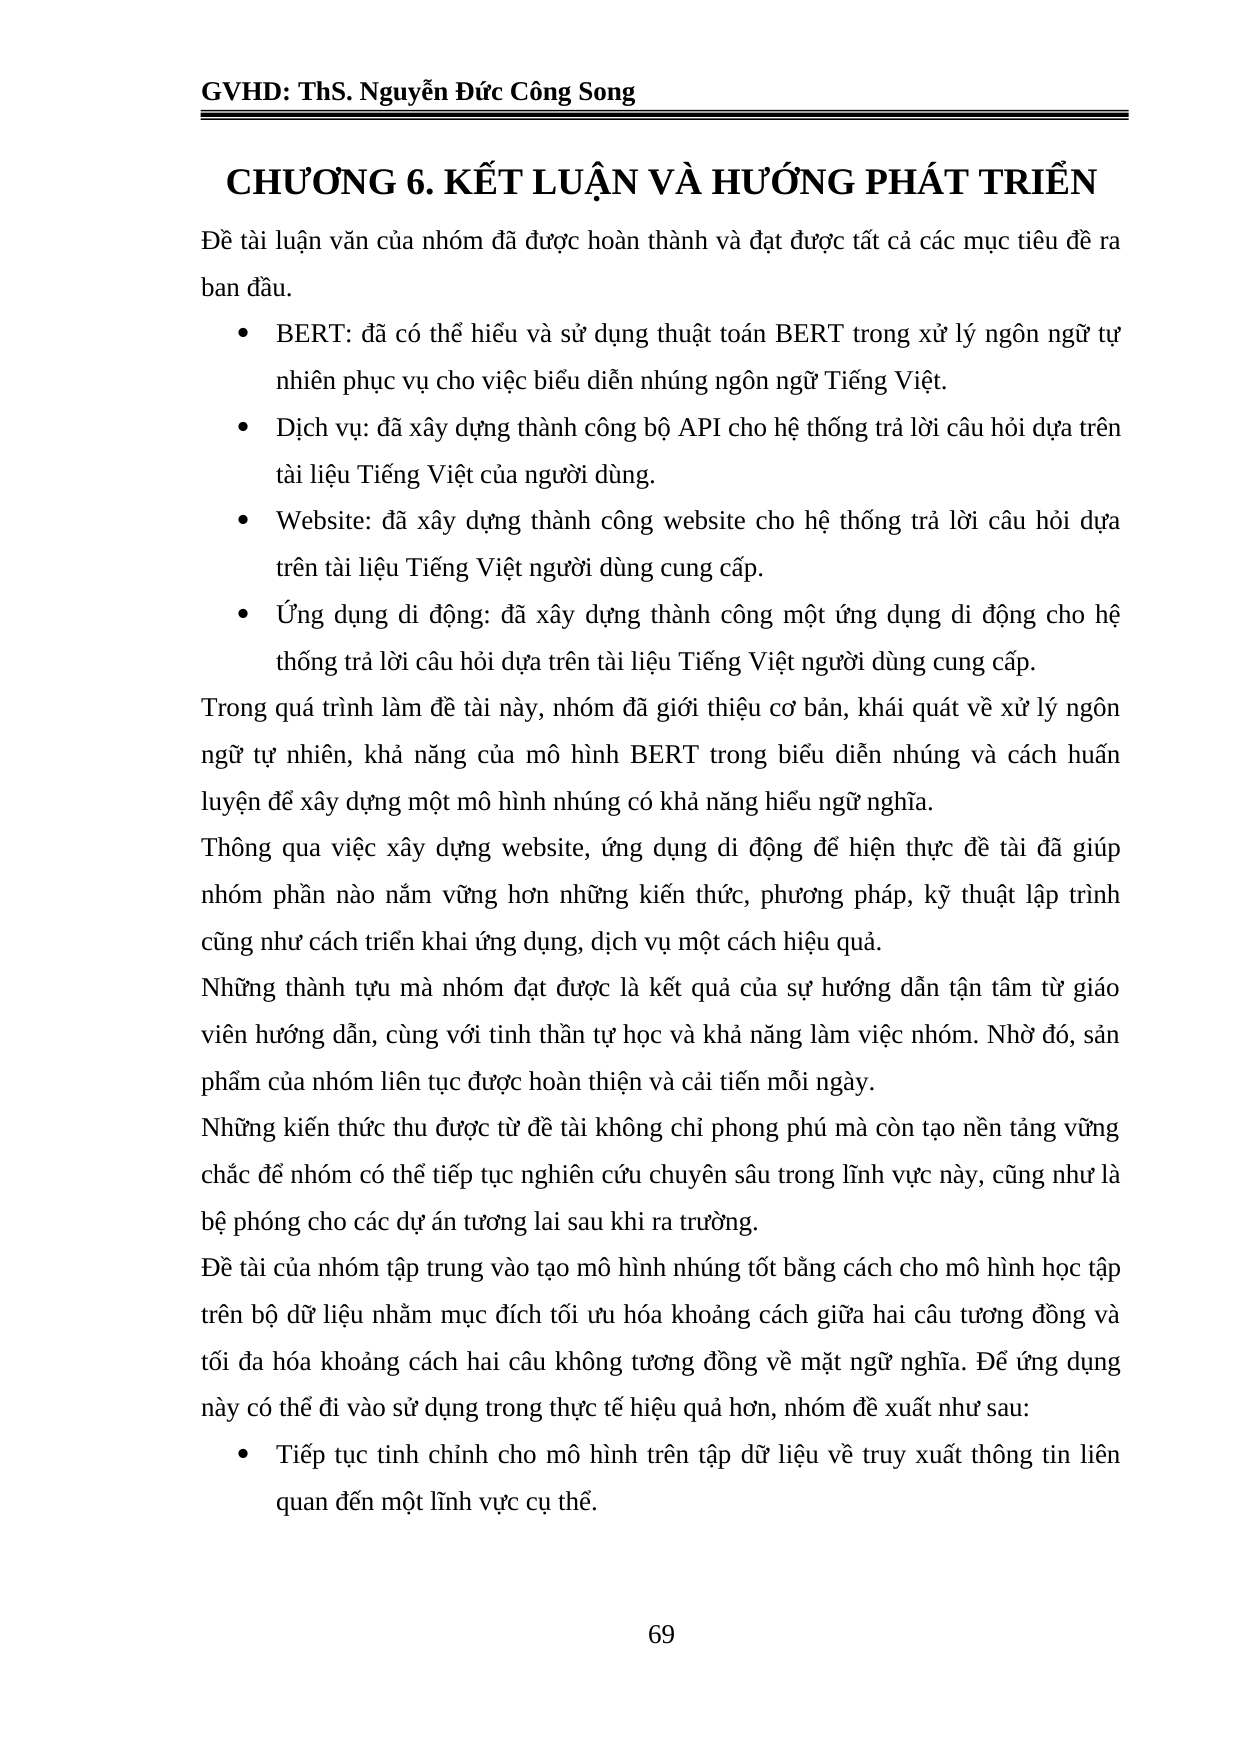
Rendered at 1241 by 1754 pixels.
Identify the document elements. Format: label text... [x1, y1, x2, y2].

subtitle KẾT LUẬN VÀ HƯỚNG PHÁT TRIỂN [201, 159, 1122, 203]
text Những kiến thức thu được từ đề tài không chỉ phong phú mà còn tạo nền tảng vững chắc để nhóm có thể tiếp tục nghiên cứu chuyên sâu trong lĩnh vực này, cũng như là bệ phóng cho các dự án tương lai sau khi ra trường. [201, 1111, 1122, 1236]
list Ứng dụng di động: đã xây dựng thành công một ứng dụng di động cho hệ thống trả lời câu hỏi dựa trên tài liệu Tiếng Việt người dùng cung cấp. [238, 598, 1122, 676]
text Thông qua việc xây dựng website, ứng dụng di động để hiện thực đề tài đã giúp nhóm phần nào nắm vững hơn những kiến thức, phương pháp, kỹ thuật lập trình cũng như cách triển khai ứng dụng, dịch vụ một cách hiệu quả. [201, 831, 1122, 956]
list BERT: đã có thể hiểu và sử dụng thuật toán BERT trong xử lý ngôn ngữ tự nhiên phục vụ cho việc biểu diễn nhúng ngôn ngữ Tiếng Việt. [238, 317, 1122, 395]
text Những thành tựu mà nhóm đạt được là kết quả của sự hướng dẫn tận tâm từ giáo viên hướng dẫn, cùng với tinh thần tự học và khả năng làm việc nhóm. Nhờ đó, sản phẩm của nhóm liên tục được hoàn thiện và cải tiến mỗi ngày. [201, 971, 1122, 1096]
list Dịch vụ: đã xây dựng thành công bộ API cho hệ thống trả lời câu hỏi dựa trên tài liệu Tiếng Việt của người dùng. [238, 411, 1122, 489]
text Đề tài luận văn của nhóm đã được hoàn thành và đạt được tất cả các mục tiêu đề ra ban đầu. [201, 224, 1122, 302]
text Đề tài của nhóm tập trung vào tạo mô hình nhúng tốt bằng cách cho mô hình học tập trên bộ dữ liệu nhằm mục đích tối ưu hóa khoảng cách giữa hai câu tương đồng và tối đa hóa khoảng cách hai câu không tương đồng về mặt ngữ nghĩa. Để ứng dụng này có thể đi vào sử dụng trong thực tế hiệu quả hơn, nhóm đề xuất như sau: [201, 1251, 1122, 1422]
list Website: đã xây dựng thành công website cho hệ thống trả lời câu hỏi dựa trên tài liệu Tiếng Việt người dùng cung cấp. [238, 504, 1122, 582]
list Tiếp tục tinh chỉnh cho mô hình trên tập dữ liệu về truy xuất thông tin liên quan đến một lĩnh vực cụ thể. [238, 1438, 1122, 1516]
text Trong quá trình làm đề tài này, nhóm đã giới thiệu cơ bản, khái quát về xử lý ngôn ngữ tự nhiên, khả năng của mô hình BERT trong biểu diễn nhúng và cách huấn luyện để xây dựng một mô hình nhúng có khả năng hiểu ngữ nghĩa. [201, 691, 1122, 816]
